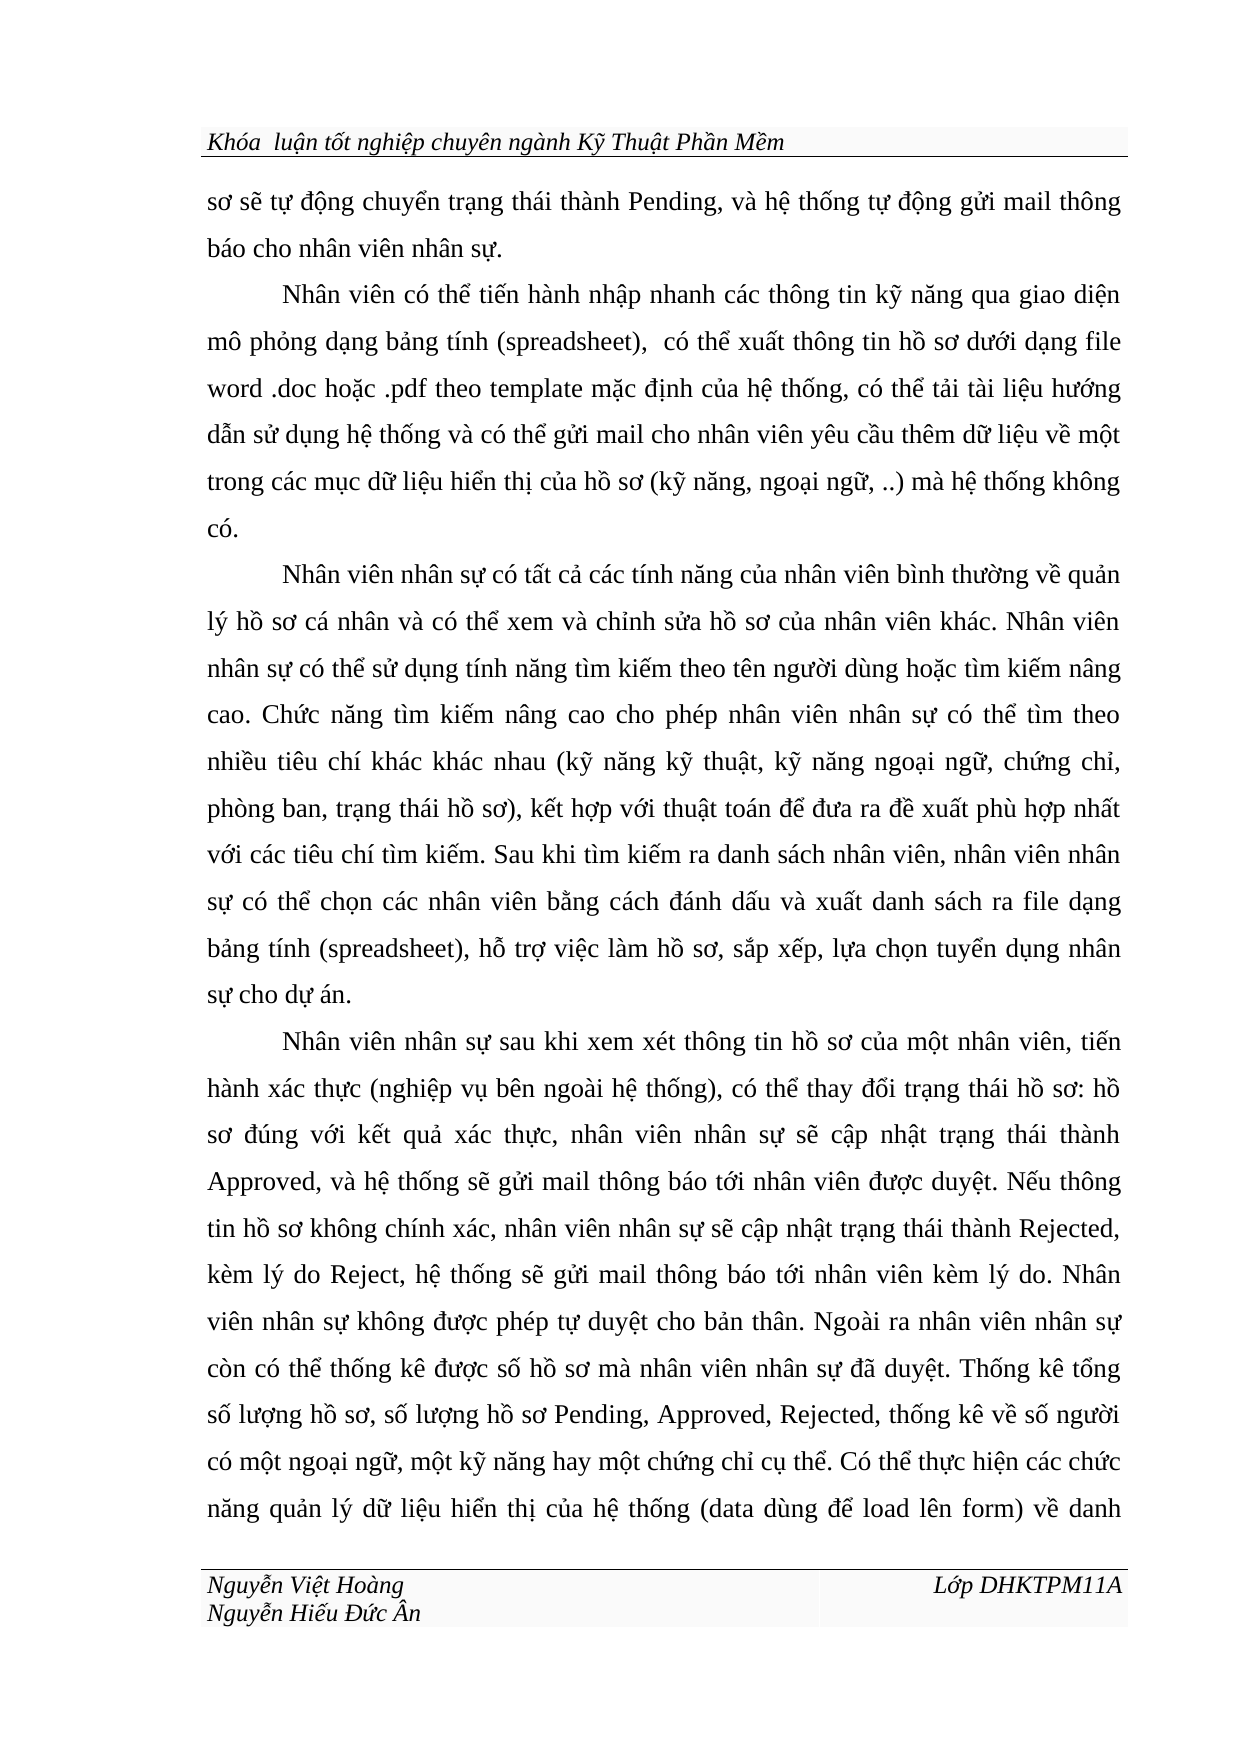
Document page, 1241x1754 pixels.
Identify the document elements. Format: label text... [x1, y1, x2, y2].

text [207, 1025, 1122, 1523]
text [207, 185, 1122, 263]
text Nhân viên có thể tiến hành nhập nhanh các thông tin kỹ năng qua giao diện mô phỏng dạng bảng tính (spreadsheet), có thể xuất thông tin hồ sơ dưới dạng file word .doc hoặc .pdf theo template mặc định của hệ thống, có thể tải tài liệu hướng dẫn sử dụng hệ thống và có thể gửi mail cho nhân viên yêu cầu thêm dữ liệu về một trong các mục dữ liệu hiển thị của hồ sơ (kỹ năng, ngoại ngữ, ..) mà hệ thống không có. [207, 279, 1122, 543]
text Nhân viên nhân sự có tất cả các tính năng của nhân viên bình thường về quản lý hồ sơ cá nhân và có thể xem và chỉnh sửa hồ sơ của nhân viên khác. Nhân viên nhân sự có thể sử dụng tính năng tìm kiếm theo tên người dùng hoặc tìm kiếm nâng cao. Chức năng tìm kiếm nâng cao cho phép nhân viên nhân sự có thể tìm theo nhiều tiêu chí khác khác nhau (kỹ năng kỹ thuật, kỹ năng ngoại ngữ, chứng chỉ, phòng ban, trạng thái hồ sơ), kết hợp với thuật toán để đưa ra đề xuất phù hợp nhất với các tiêu chí tìm kiếm. Sau khi tìm kiếm ra danh sách nhân viên, nhân viên nhân sự có thể chọn các nhân viên bằng cách đánh dấu và xuất danh sách ra file dạng bảng tính (spreadsheet), hỗ trợ việc làm hồ sơ, sắp xếp, lựa chọn tuyển dụng nhân sự cho dự án. [207, 559, 1122, 1010]
